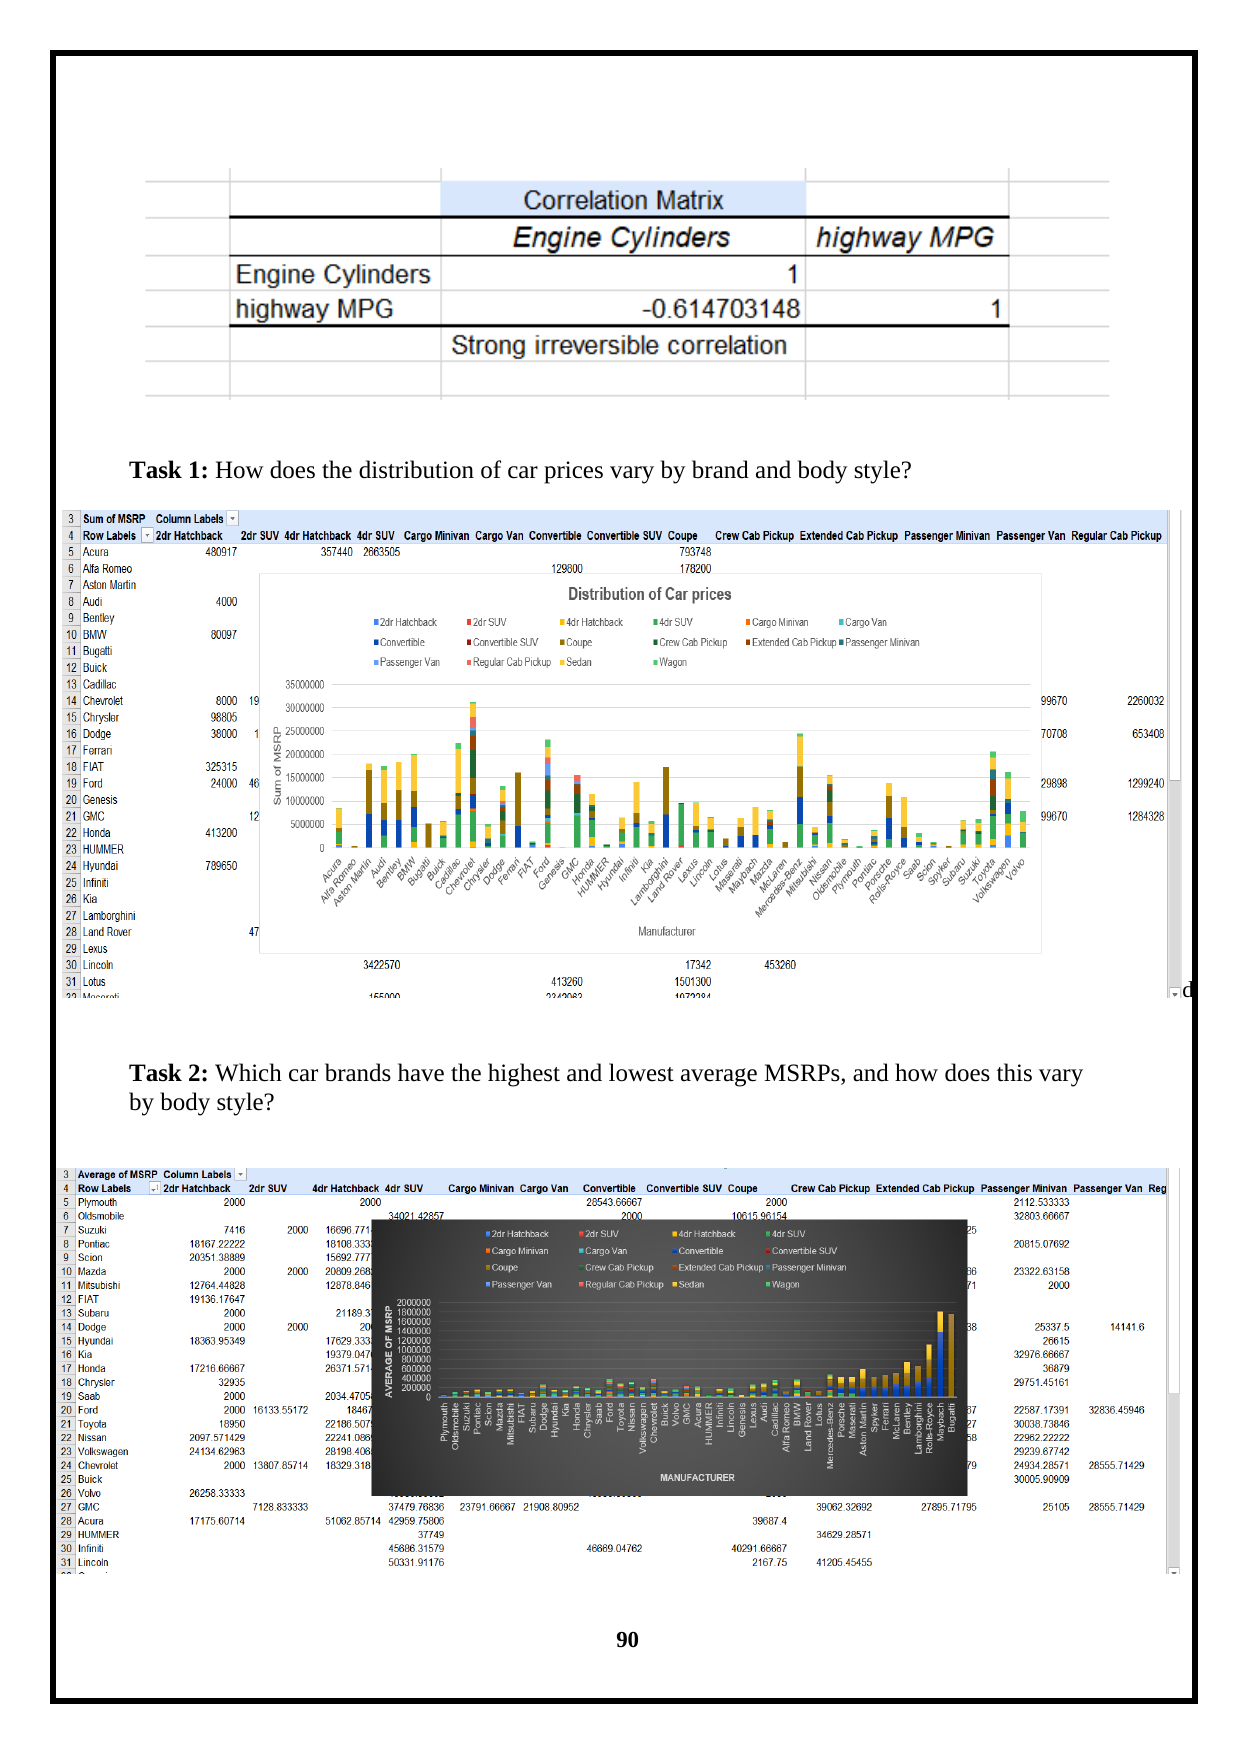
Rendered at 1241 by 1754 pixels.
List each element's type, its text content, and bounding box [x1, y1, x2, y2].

picture [62, 510, 1182, 998]
text Task 2: Which car brands have the highest and lowest average MSRPs, and how does this vary by body style? [129, 1058, 1087, 1116]
picture [145, 168, 1110, 400]
picture [56, 1168, 1180, 1574]
text Task 1: How does the distribution of car prices vary by brand and body style? [129, 455, 1087, 484]
